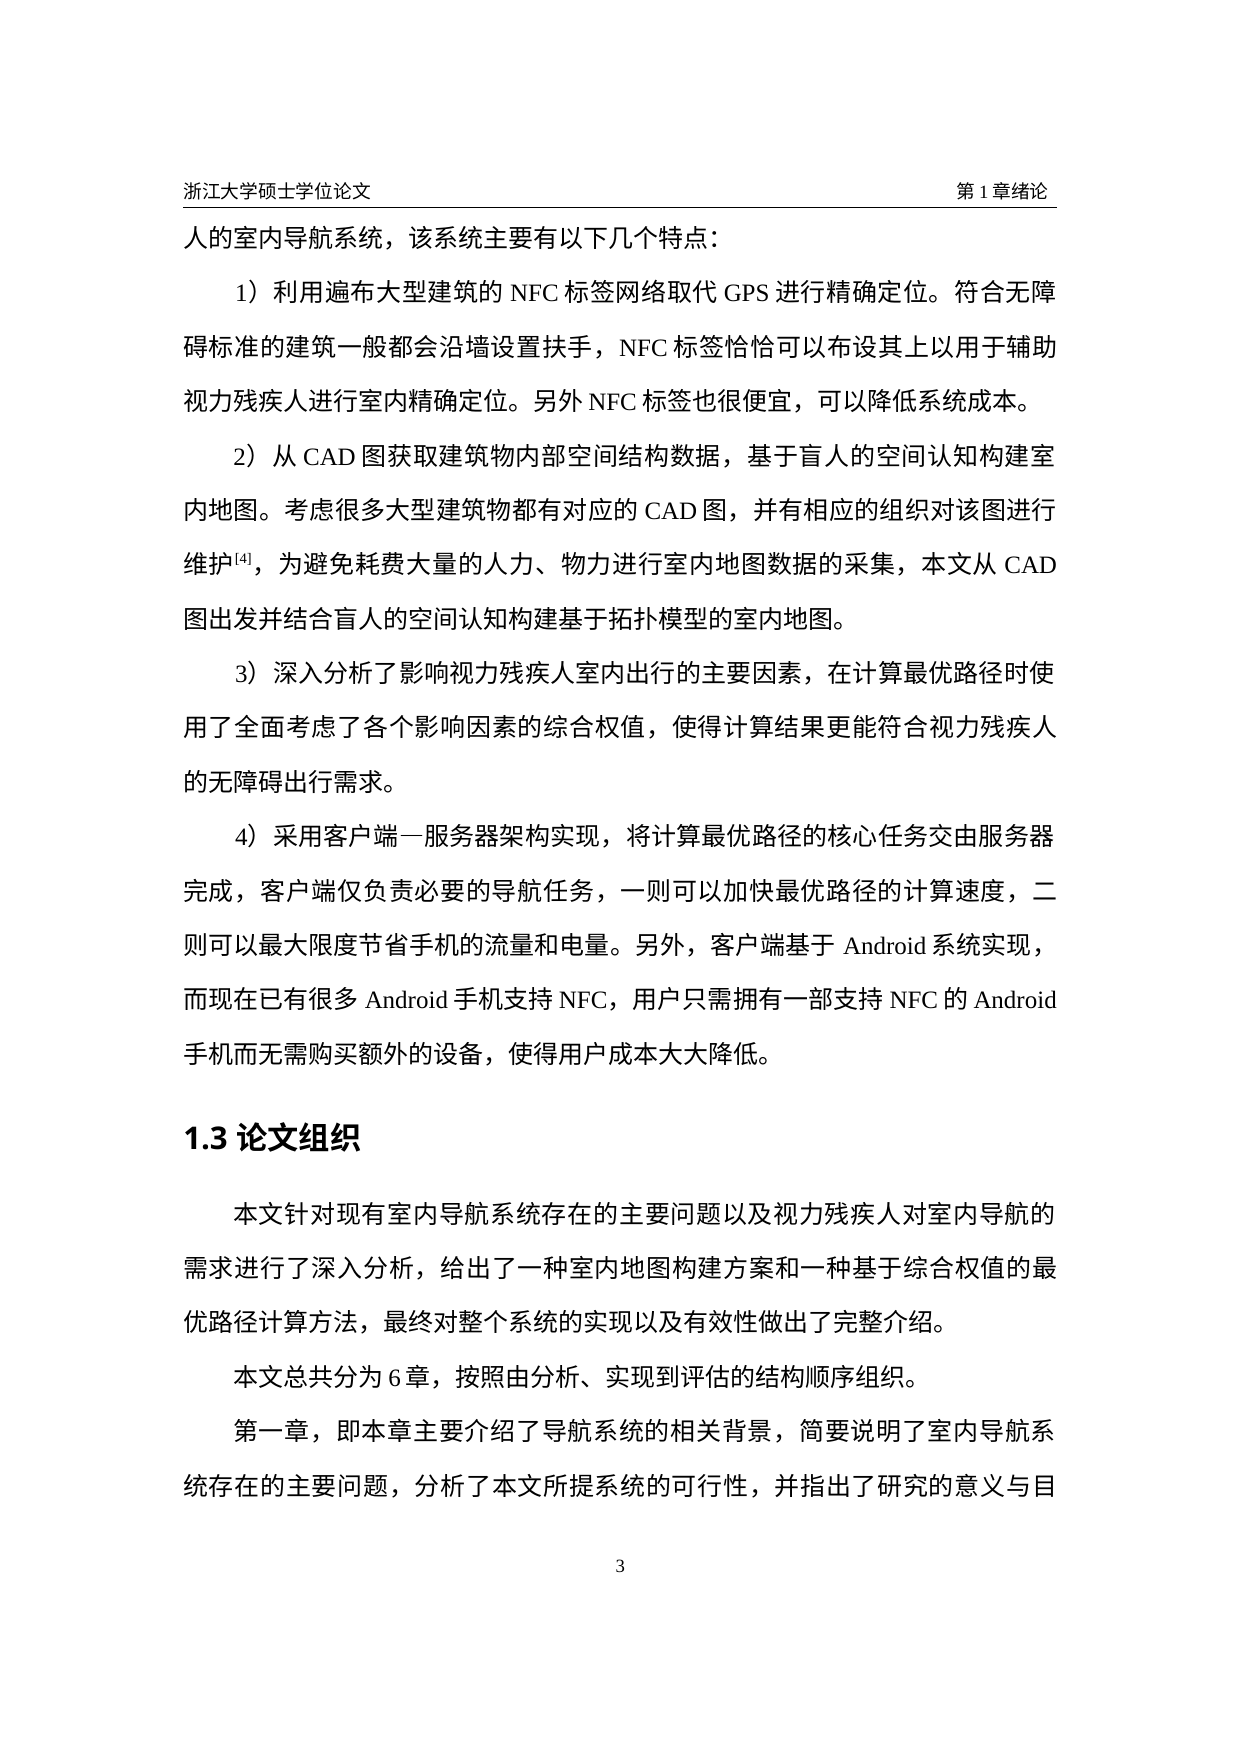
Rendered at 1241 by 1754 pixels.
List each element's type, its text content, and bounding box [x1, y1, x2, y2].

text 4）采用客户端—服务器架构实现，将计算最优路径的核心任务交由服务器完成，客户端仅负责必要的导航任务，一则可以加快最优路径的计算速度，二则可以最大限度节省手机的流量和电量。另外，客户端基于Android系统实现，而现在已有很多Android手机支持NFC，用户只需拥有一部支持NFC的Android手机而无需购买额外的设备，使得用户成本大大降低。 [183, 817, 1057, 1070]
text 3）深入分析了影响视力残疾人室内出行的主要因素，在计算最优路径时使用了全面考虑了各个影响因素的综合权值，使得计算结果更能符合视力残疾人的无障碍出行需求。 [183, 653, 1057, 798]
subtitle 论文组织 [183, 1113, 1057, 1159]
text 2）从CAD图获取建筑物内部空间结构数据，基于盲人的空间认知构建室内地图。考虑很多大型建筑物都有对应的CAD图，并有相应的组织对该图进行维护[4]，为避免耗费大量的人力、物力进行室内地图数据的采集，本文从CAD图出发并结合盲人的空间认知构建基于拓扑模型的室内地图。 [183, 436, 1057, 635]
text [183, 1412, 1057, 1502]
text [183, 218, 1057, 255]
text 本文针对现有室内导航系统存在的主要问题以及视力残疾人对室内导航的需求进行了深入分析，给出了一种室内地图构建方案和一种基于综合权值的最优路径计算方法，最终对整个系统的实现以及有效性做出了完整介绍。 [183, 1194, 1057, 1339]
text 本文总共分为6章，按照由分析、实现到评估的结构顺序组织。 [183, 1357, 1057, 1393]
text 1）利用遍布大型建筑的NFC标签网络取代GPS进行精确定位。符合无障碍标准的建筑一般都会沿墙设置扶手，NFC标签恰恰可以布设其上以用于辅助视力残疾人进行室内精确定位。另外NFC标签也很便宜，可以降低系统成本。 [183, 273, 1057, 418]
